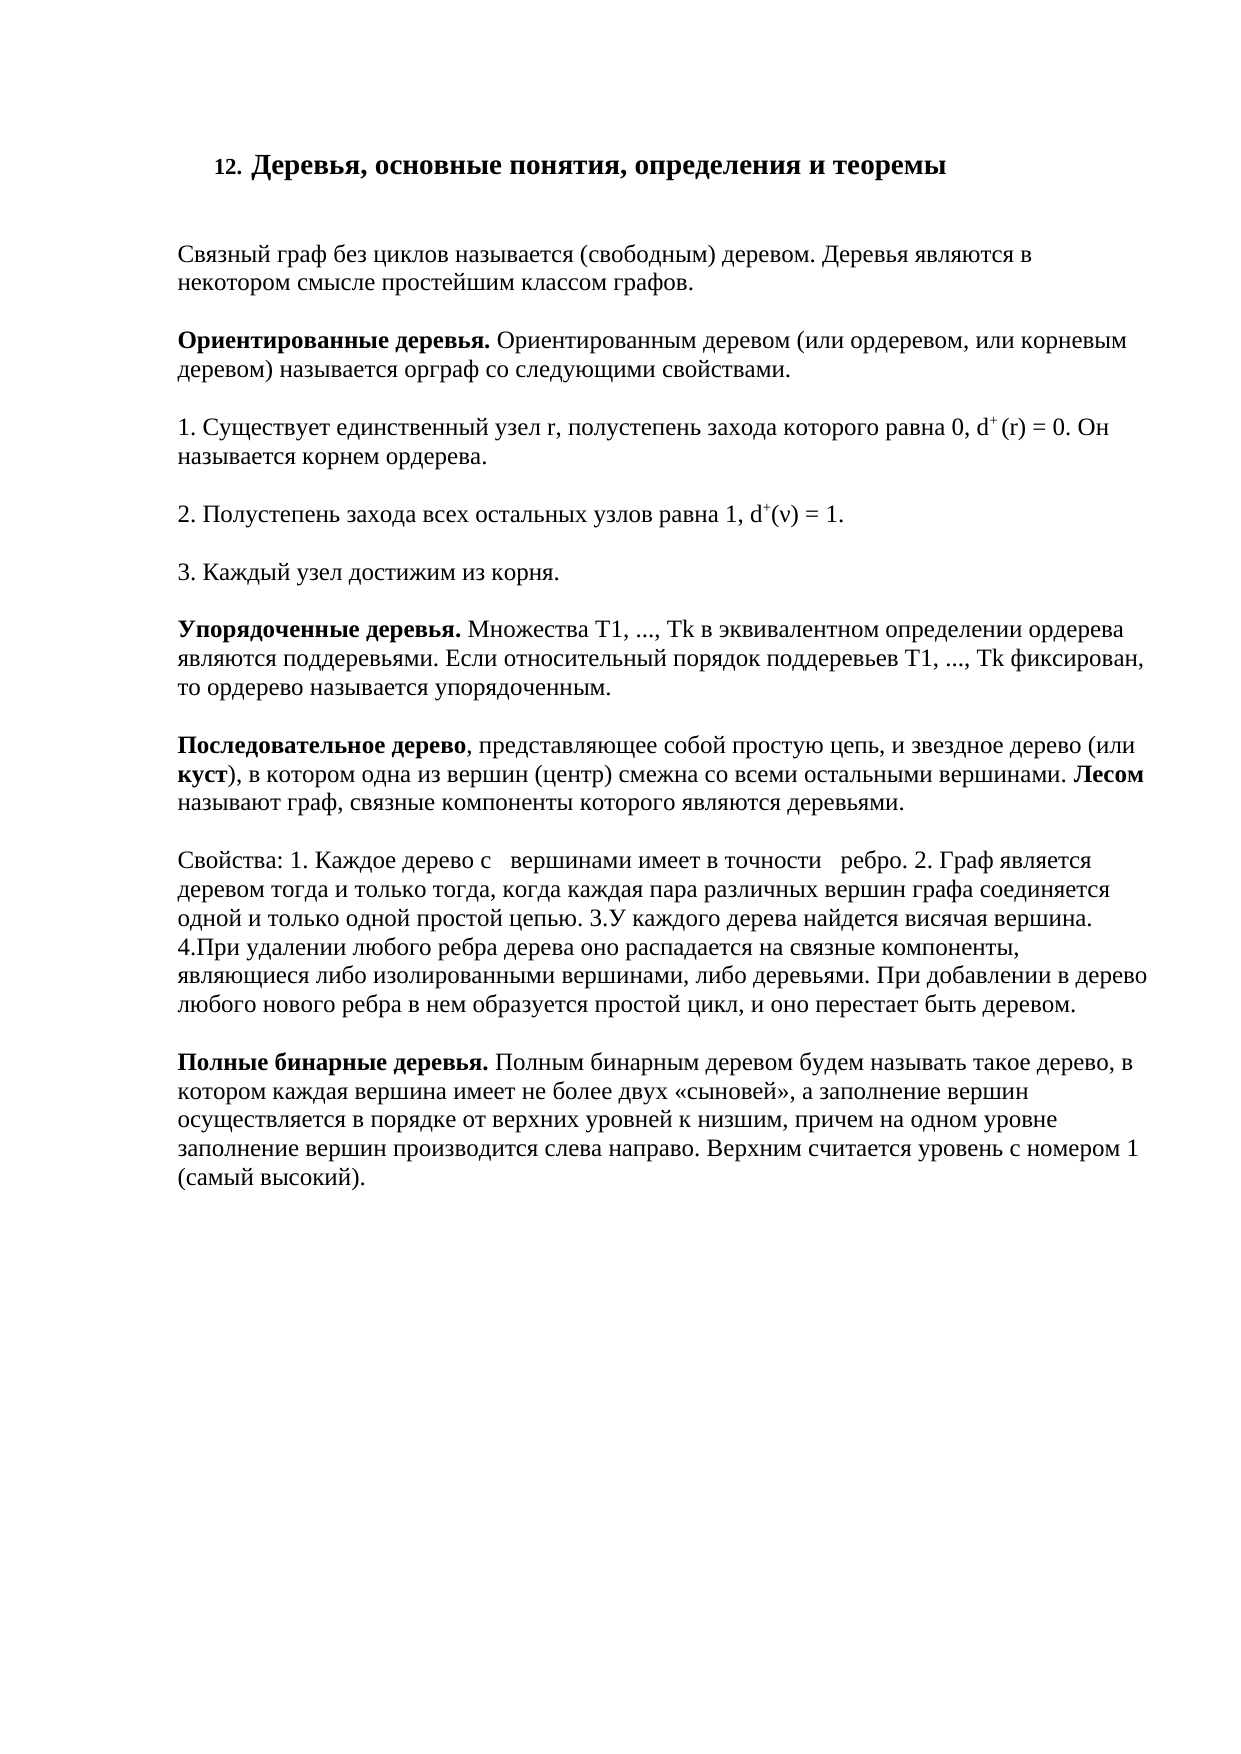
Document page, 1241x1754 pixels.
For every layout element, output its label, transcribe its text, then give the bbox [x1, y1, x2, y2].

text 1. Существует единственный узел r, полустепень захода которого равна 0, d+ (r) = 0. Он называется корнем ордерева. [177, 412, 1152, 469]
text Полные бинарные деревья. Полным бинарным деревом будем называть такое дерево, в котором каждая вершина имеет не более двух «сыновей», а заполнение вершин осуществляется в порядке от верхних уровней к низшим, причем на одном уровне заполнение вершин производится слева направо. Верхним считается уровень с номером 1 (самый высокий). [177, 1047, 1152, 1191]
text Связный граф без циклов называется (свободным) деревом. Деревья являются в некотором смысле простейшим классом графов. [177, 239, 1152, 296]
text 3. Каждый узел достижим из корня. [177, 557, 1152, 585]
text Ориентированные деревья. Ориентированным деревом (или ордеревом, или корневым деревом) называется орграф со следующими свойствами. [177, 325, 1152, 383]
text Свойства: 1. Каждое дерево с вершинами имеет в точности ребро. 2. Граф является деревом тогда и только тогда, когда каждая пара различных вершин графа соединяется одной и только одной простой цепью. 3.У каждого дерева найдется висячая вершина. 4.При удалении любого ребра дерева оно распадается на связные компоненты, являющиеся либо изолированными вершинами, либо деревьями. При добавлении в дерево любого нового ребра в нем образуется простой цикл, и оно перестает быть деревом. [177, 845, 1152, 1018]
list Деревья, основные понятия, определения и теоремы [213, 147, 1152, 181]
text Последовательное дерево, представляющее собой простую цепь, и звездное дерево (или куст), в котором одна из вершин (центр) смежна со всеми остальными вершинами. Лесом называют граф, связные компоненты которого являются деревьями. [177, 730, 1152, 816]
text 2. Полустепень захода всех остальных узлов равна 1, d+(ν) = 1. [177, 499, 1152, 527]
text Упорядоченные деревья. Множества T1, ..., Tk в эквивалентном определении ордерева являются поддеревьями. Если относительный порядок поддеревьев T1, ..., Tk фиксирован, то ордерево называется упорядоченным. [177, 614, 1152, 701]
